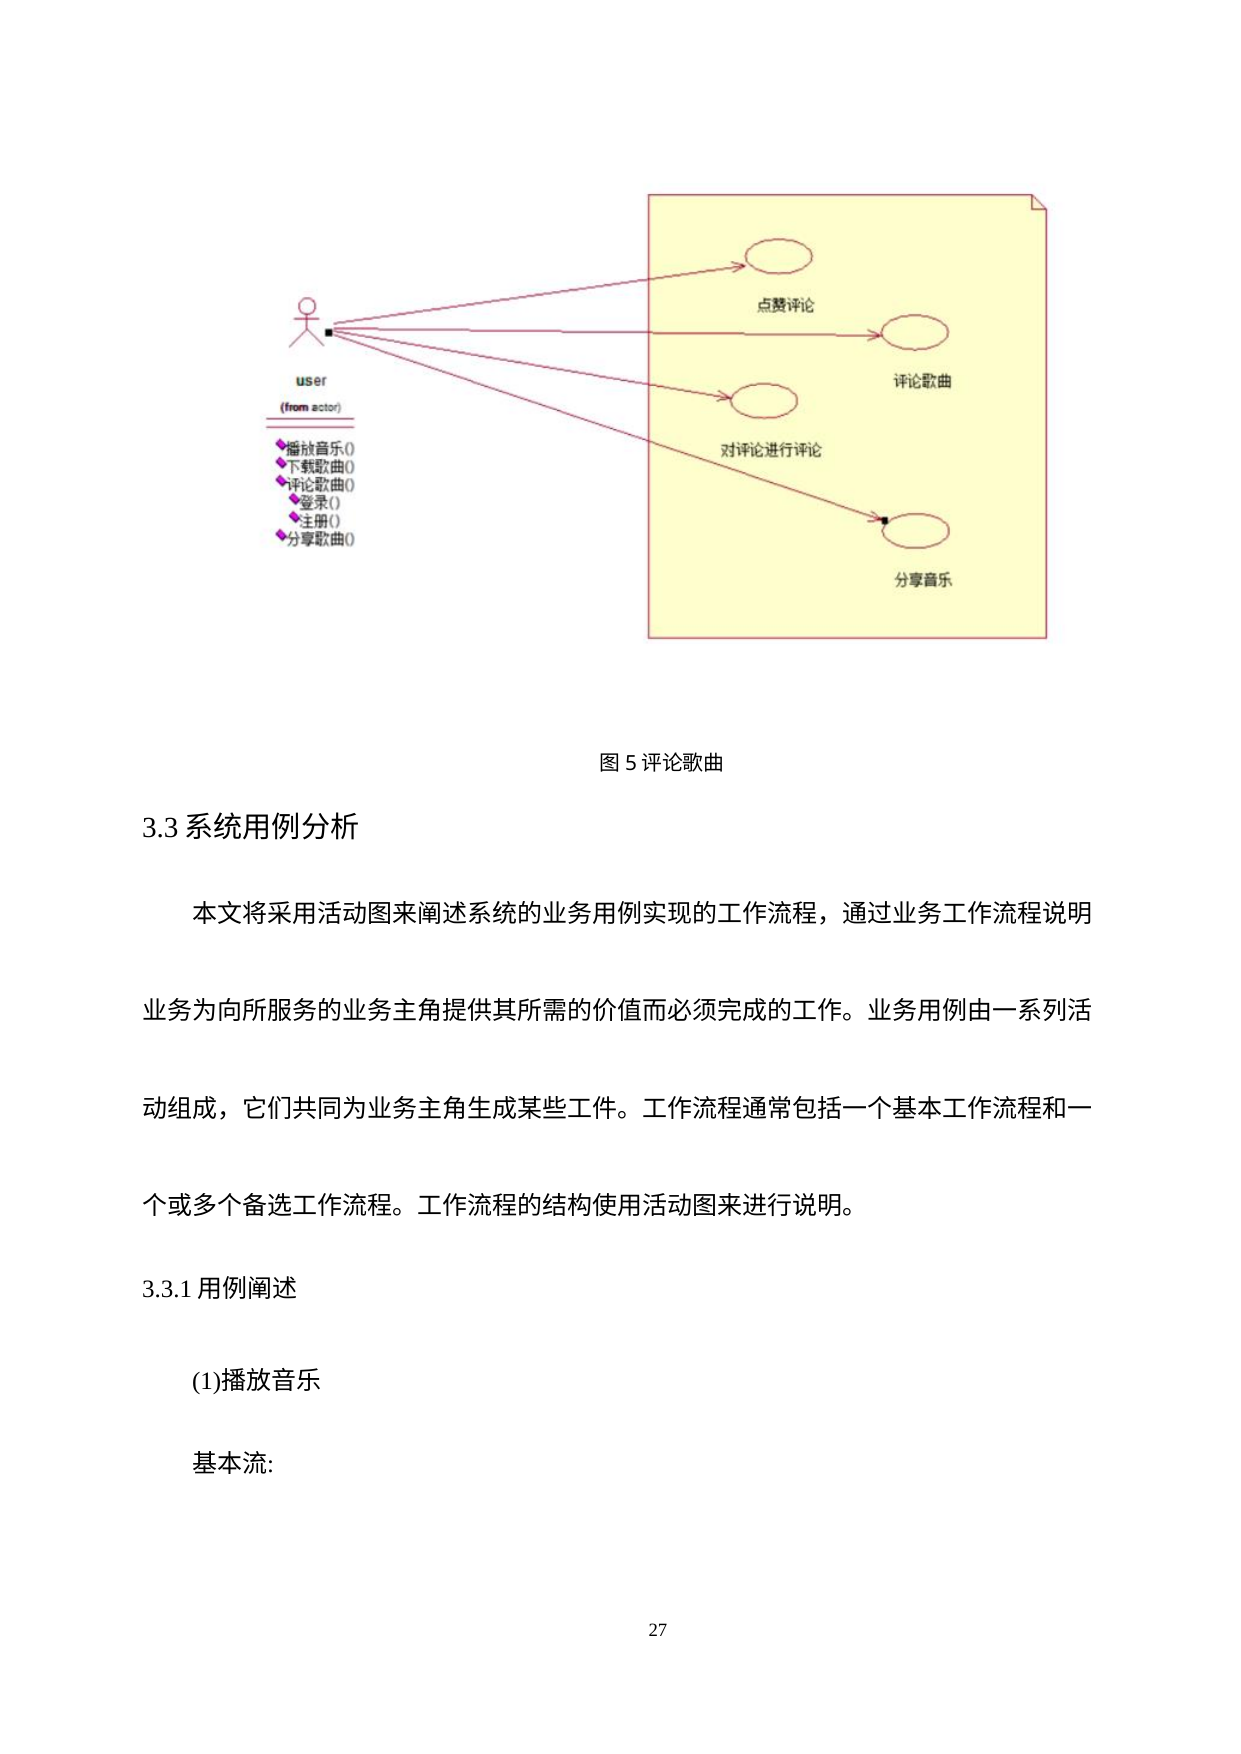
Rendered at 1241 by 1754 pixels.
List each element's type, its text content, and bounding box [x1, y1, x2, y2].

title 3.3系统用例分析 [142, 793, 1098, 858]
text 基本流: [142, 1429, 1098, 1494]
text 图 5评论歌曲 [183, 745, 1098, 778]
subtitle 3.3.1用例阐述 [142, 1254, 1098, 1319]
text 本文将采用活动图来阐述系统的业务用例实现的工作流程，通过业务工作流程说明业务为向所服务的业务主角提供其所需的价值而必须完成的工作。业务用例由一系列活动组成，它们共同为业务主角生成某些工件。工作流程通常包括一个基本工作流程和一个或多个备选工作流程。工作流程的结构使用活动图来进行说明。 [142, 879, 1098, 1236]
text (1)播放音乐 [142, 1346, 1098, 1411]
picture [241, 145, 1199, 699]
